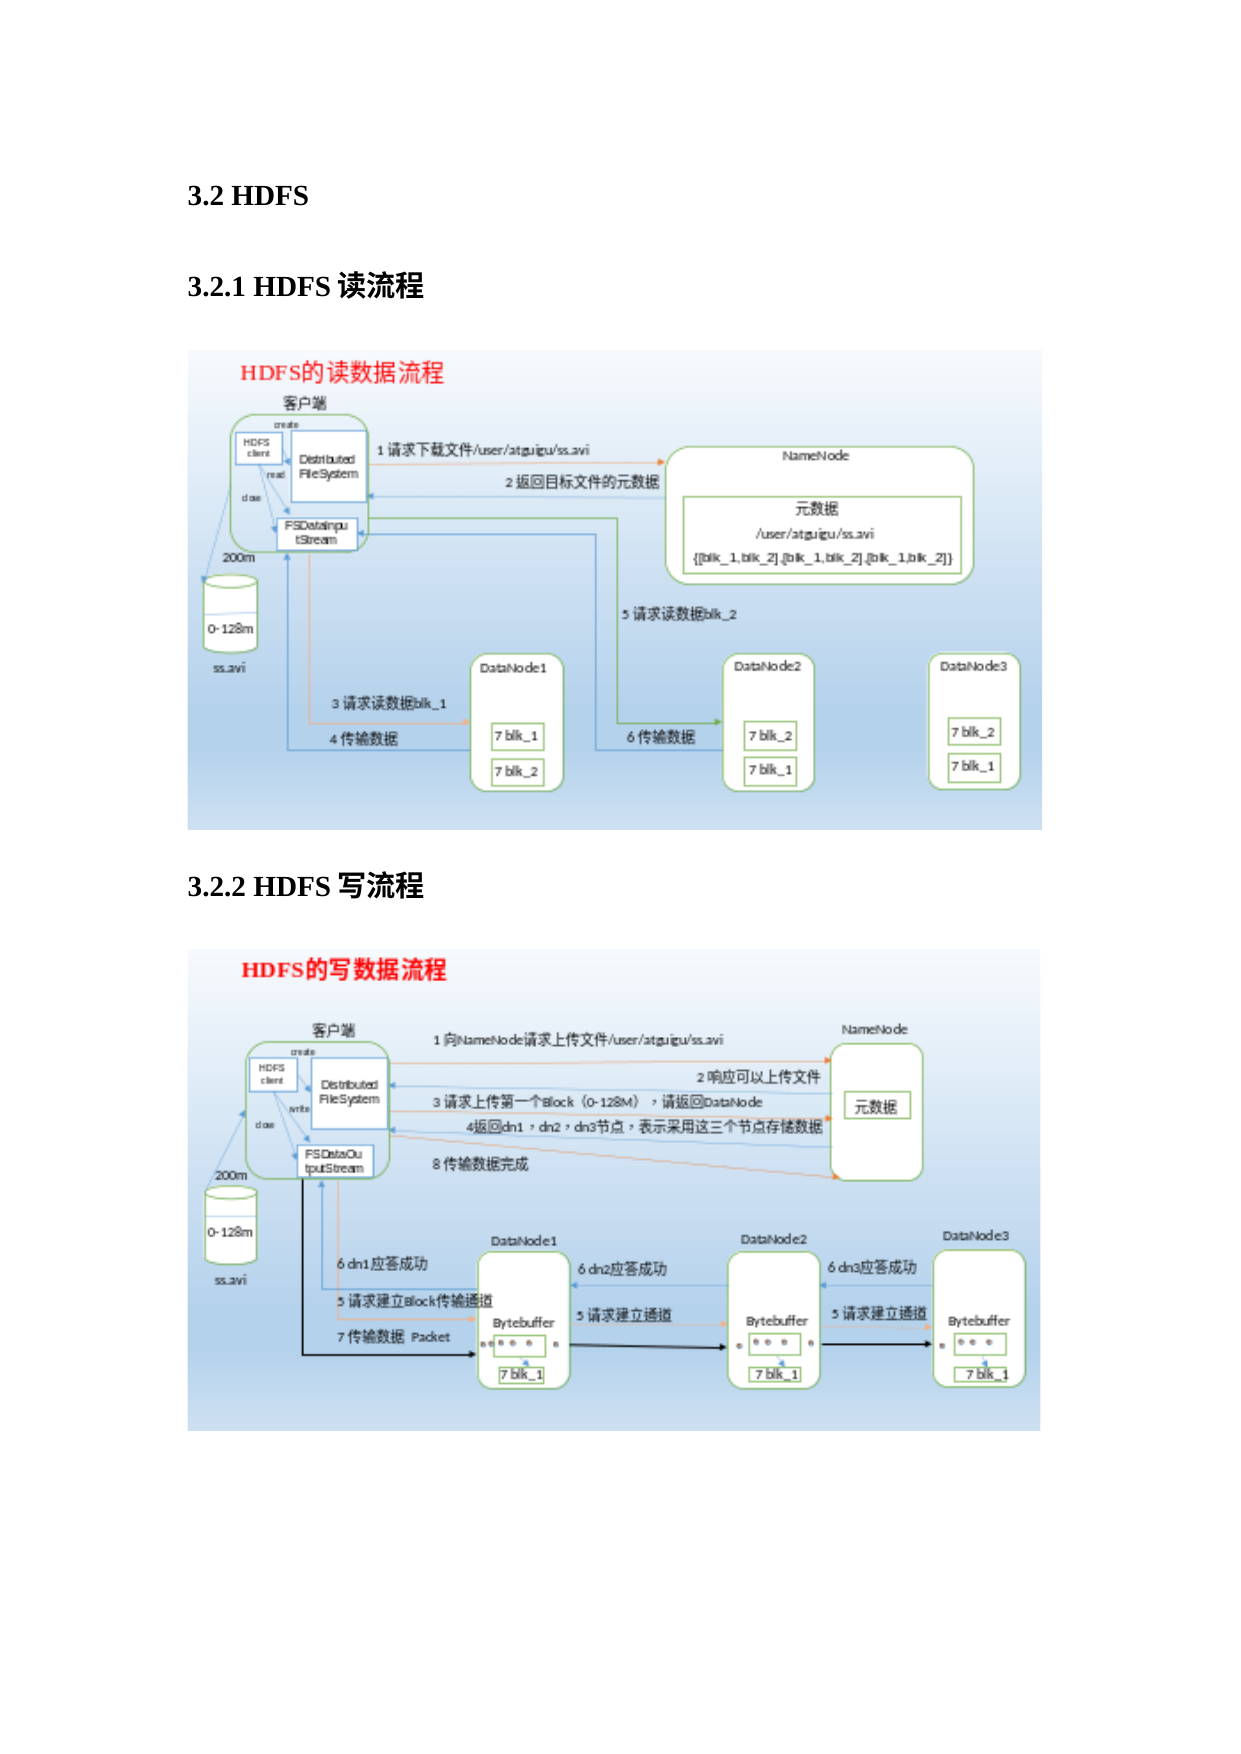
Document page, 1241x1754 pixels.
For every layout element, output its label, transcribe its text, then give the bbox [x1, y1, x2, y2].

subtitle 3.2 HDFS [187, 162, 1053, 227]
subtitle 3.2.1 HDFS读流程 [187, 251, 1053, 316]
subtitle 3.2.2 HDFS写流程 [187, 851, 1053, 916]
